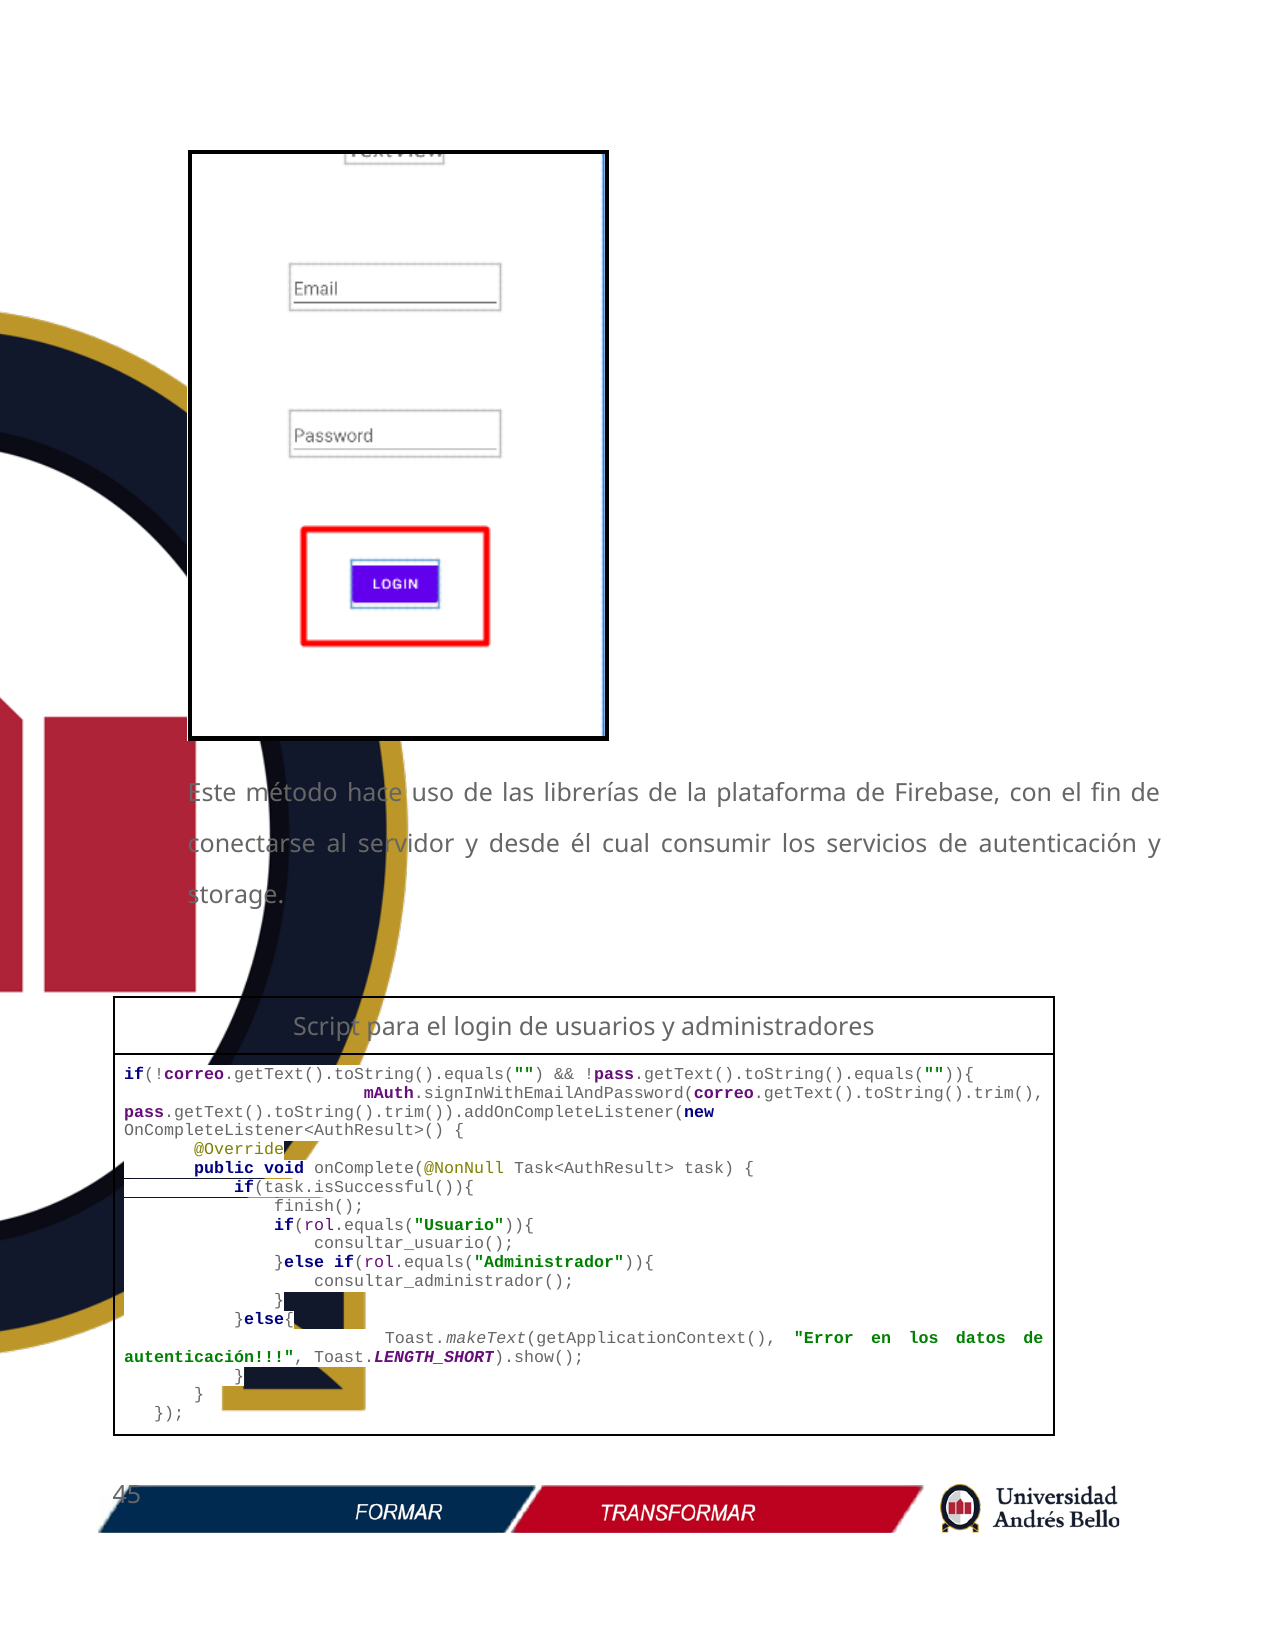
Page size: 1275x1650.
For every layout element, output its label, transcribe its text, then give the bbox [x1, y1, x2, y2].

picture [0, 299, 422, 1423]
picture [97, 1483, 1120, 1533]
table_header Script para el login de usuarios y administradores [115, 998, 1053, 1053]
text Este método hace uso de las librerías de la plataforma de Firebase, con el fin de conectarse al servidor y desde él cual consumir los servicios de autenticación y storage. [187, 775, 1162, 911]
picture [192, 154, 605, 736]
